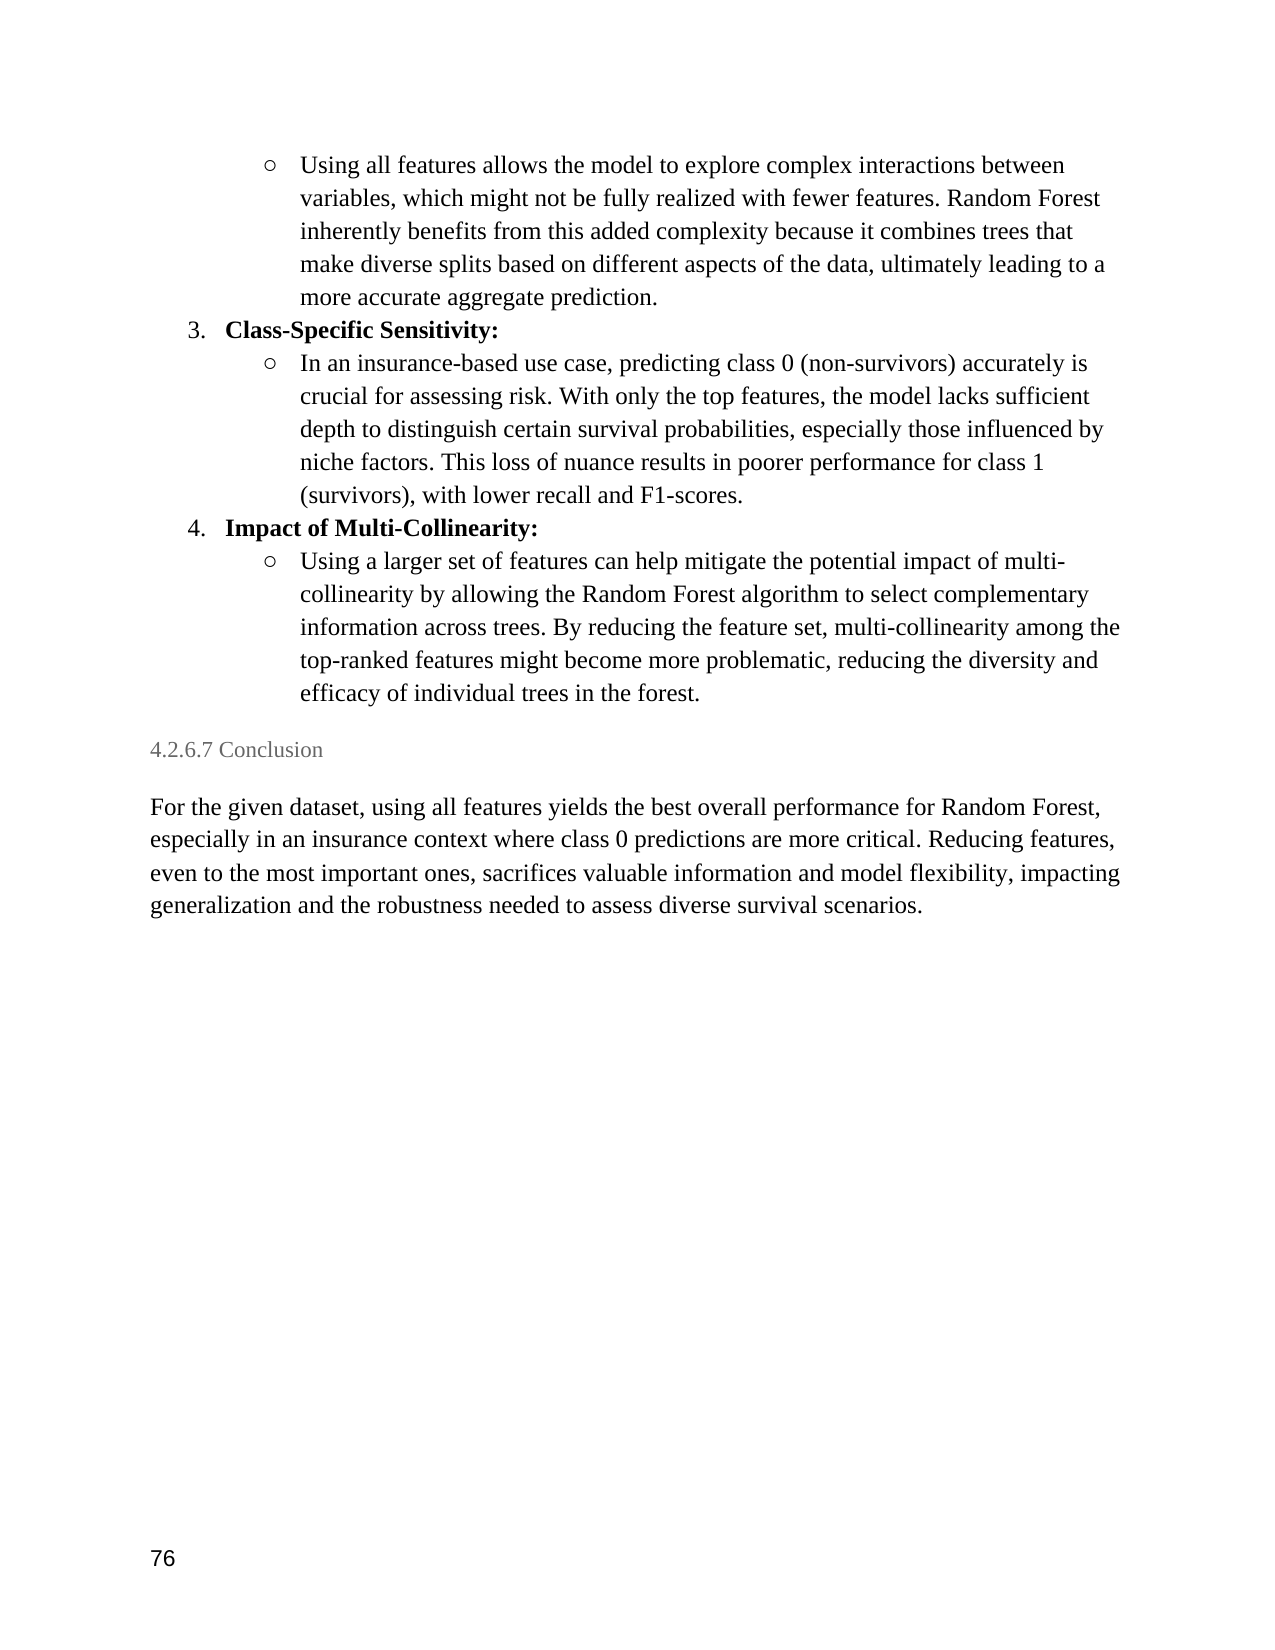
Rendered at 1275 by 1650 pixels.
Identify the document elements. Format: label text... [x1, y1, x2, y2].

list In an insurance-based use case, predicting class 0 (non-survivors) accurately is crucial for assessing risk. With only the top features, the model lacks sufficient depth to distinguish certain survival probabilities, especially those influenced by niche factors. This loss of nuance results in poorer performance for class 1 (survivors), with lower recall and F1-scores. [262, 348, 1125, 509]
list Class-Specific Sensitivity: [187, 315, 1125, 344]
list Using a larger set of features can help mitigate the potential impact of multi-collinearity by allowing the Random Forest algorithm to select complementary information across trees. By reducing the feature set, multi-collinearity among the top-ranked features might become more problematic, reducing the diversity and efficacy of individual trees in the forest. [262, 546, 1125, 707]
list Impact of Multi-Collinearity: [187, 513, 1125, 542]
subtitle 4.2.6.7 Conclusion [150, 736, 1125, 763]
list Using all features allows the model to explore complex interactions between variables, which might not be fully realized with fewer features. Random Forest inherently benefits from this added complexity because it combines trees that make diverse splits based on different aspects of the data, ultimately leading to a more accurate aggregate prediction. [262, 150, 1125, 311]
text For the given dataset, using all features yields the best overall performance for Random Forest, especially in an insurance context where class 0 predictions are more critical. Reducing features, even to the most important ones, sacrifices valuable information and model flexibility, impacting generalization and the robustness needed to assess diverse survival scenarios. [150, 792, 1125, 919]
